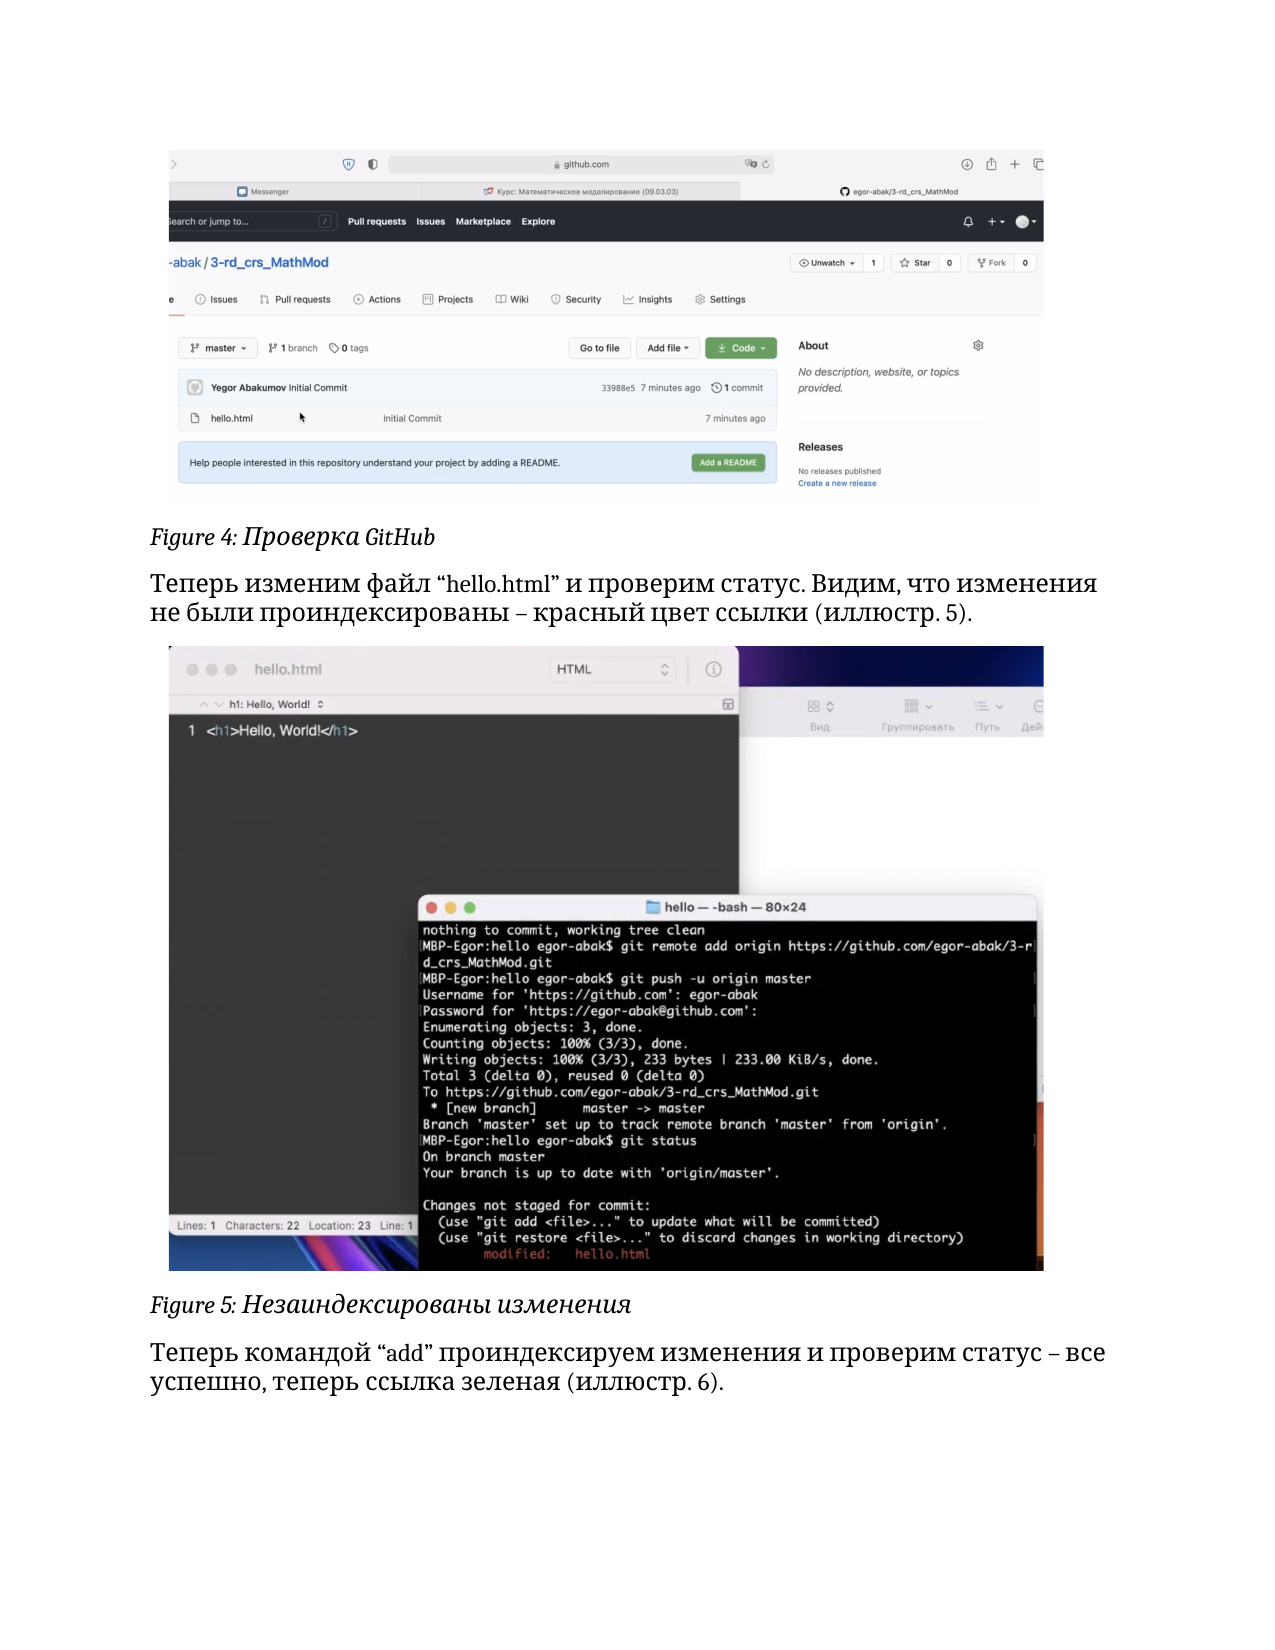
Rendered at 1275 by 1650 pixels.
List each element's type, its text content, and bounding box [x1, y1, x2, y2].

picture [168, 150, 1044, 502]
text Теперь командой “add” проиндексируем изменения и проверим статус – все успешно, теперь ссылка зеленая (иллюстр. 6). [150, 1339, 1125, 1396]
text Теперь изменим файл “hello.html” и проверим статус. Видим, что изменения не были проиндексированы – красный цвет ссылки (иллюстр. 5). [150, 570, 1125, 628]
text Figure 4: Проверка GitHub [150, 523, 1125, 551]
text Figure 5: Незаиндексированы изменения [150, 1291, 1125, 1320]
picture [168, 646, 1044, 1271]
